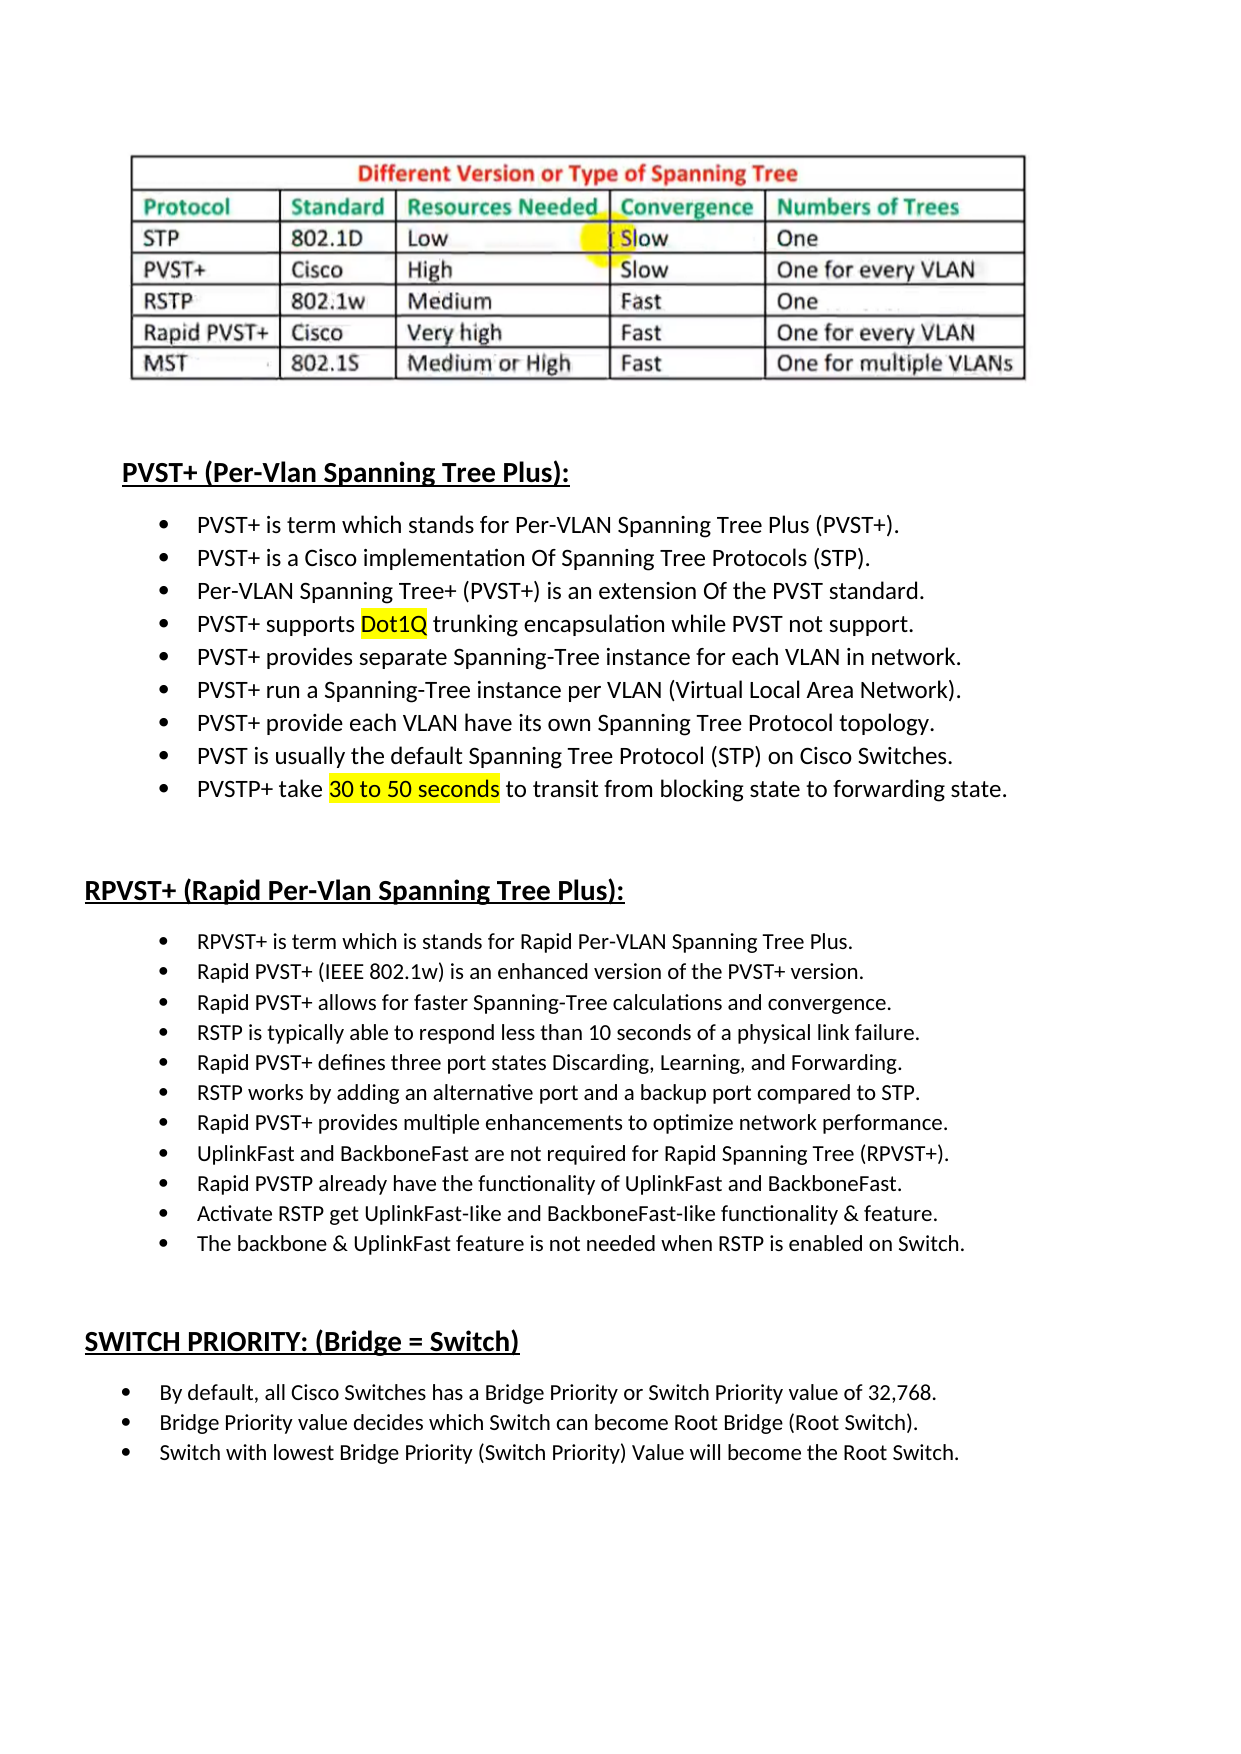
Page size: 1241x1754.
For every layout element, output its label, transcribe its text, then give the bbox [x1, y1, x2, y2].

list The backbone & UplinkFast feature is not needed when RSTP is enabled on Switch. [159, 1229, 1090, 1257]
list Bridge Priority value decides which Switch can become Root Bridge (Root Switch). [122, 1408, 1090, 1436]
list RPVST+ is term which is stands for Rapid Per-VLAN Spanning Tree Plus. [159, 927, 1090, 955]
list Rapid PVST+ provides multiple enhancements to optimize network performance. [159, 1108, 1090, 1136]
list PVST is usually the default Spanning Tree Protocol (STP) on Cisco Switches. [159, 740, 1090, 771]
text RPVST+ (Rapid Per-Vlan Spanning Tree Plus): [84, 872, 1090, 908]
list PVST+ supports Dot1Q trunking encapsulation while PVST not support. [427, 608, 1090, 639]
list Rapid PVST+ defines three port states Discarding, Learning, and Forwarding. [159, 1048, 1090, 1076]
list Activate RSTP get UplinkFast-Iike and BackboneFast-Iike functionality & feature. [159, 1199, 1090, 1227]
list By default, all Cisco Switches has a Bridge Priority or Switch Priority value of 32,768. [122, 1378, 1090, 1406]
list PVST+ is term which stands for Per-VLAN Spanning Tree Plus (PVST+). [159, 509, 1090, 540]
list RSTP is typically able to respond less than 10 seconds of a physical link failure. [159, 1018, 1090, 1046]
list PVST+ provide each VLAN have its own Spanning Tree Protocol topology. [159, 707, 1090, 738]
list Per-VLAN Spanning Tree+ (PVST+) is an extension Of the PVST standard. [159, 575, 1090, 606]
list Rapid PVST+ allows for faster Spanning-Tree calculations and convergence. [159, 988, 1090, 1016]
text SWITCH PRIORITY: (Bridge = Switch) [84, 1323, 1090, 1359]
list UplinkFast and BackboneFast are not required for Rapid Spanning Tree (RPVST+). [159, 1139, 1090, 1167]
list Switch with lowest Bridge Priority (Switch Priority) Value will become the Root Switch. [122, 1438, 1090, 1467]
list Rapid PVST+ (IEEE 802.1w) is an enhanced version of the PVST+ version. [159, 957, 1090, 985]
list PVSTP+ take 30 to 50 seconds to transit from blocking state to forwarding state. [500, 773, 1090, 803]
list PVST+ provides separate Spanning-Tree instance for each VLAN in network. [159, 641, 1090, 672]
list PVSTP+ take 30 to 50 seconds to transit from blocking state to forwarding state. [159, 773, 329, 803]
text PVST+ (Per-Vlan Spanning Tree Plus): [122, 454, 1090, 490]
list Rapid PVSTP already have the functionality of UplinkFast and BackboneFast. [159, 1169, 1090, 1197]
list PVST+ supports Dot1Q trunking encapsulation while PVST not support. [159, 608, 361, 639]
list PVST+ is a Cisco implementation Of Spanning Tree Protocols (STP). [159, 542, 1090, 573]
list RSTP works by adding an alternative port and a backup port compared to STP. [159, 1078, 1090, 1106]
picture [121, 150, 1063, 386]
list PVST+ run a Spanning-Tree instance per VLAN (Virtual Local Area Network). [159, 674, 1090, 705]
